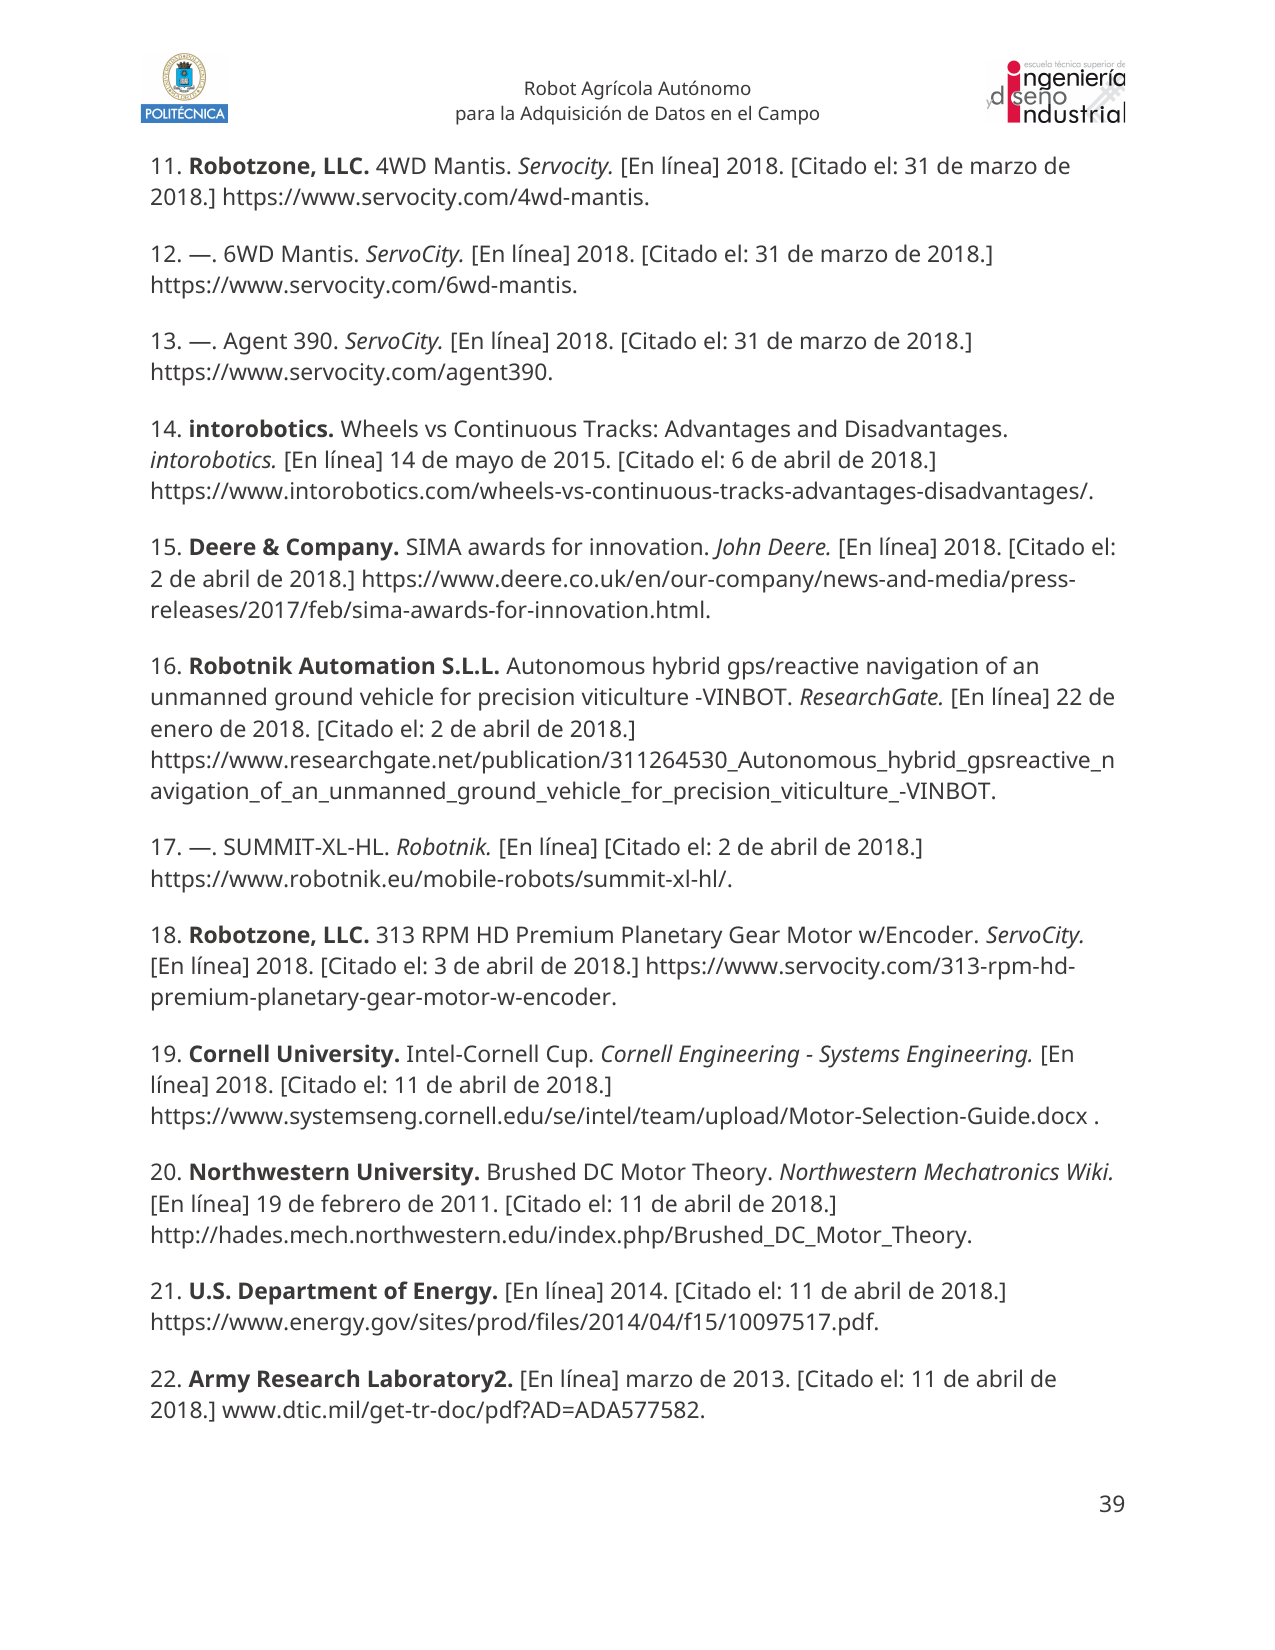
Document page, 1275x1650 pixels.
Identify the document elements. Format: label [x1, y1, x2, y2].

picture [140, 53, 228, 123]
picture [986, 60, 1125, 123]
